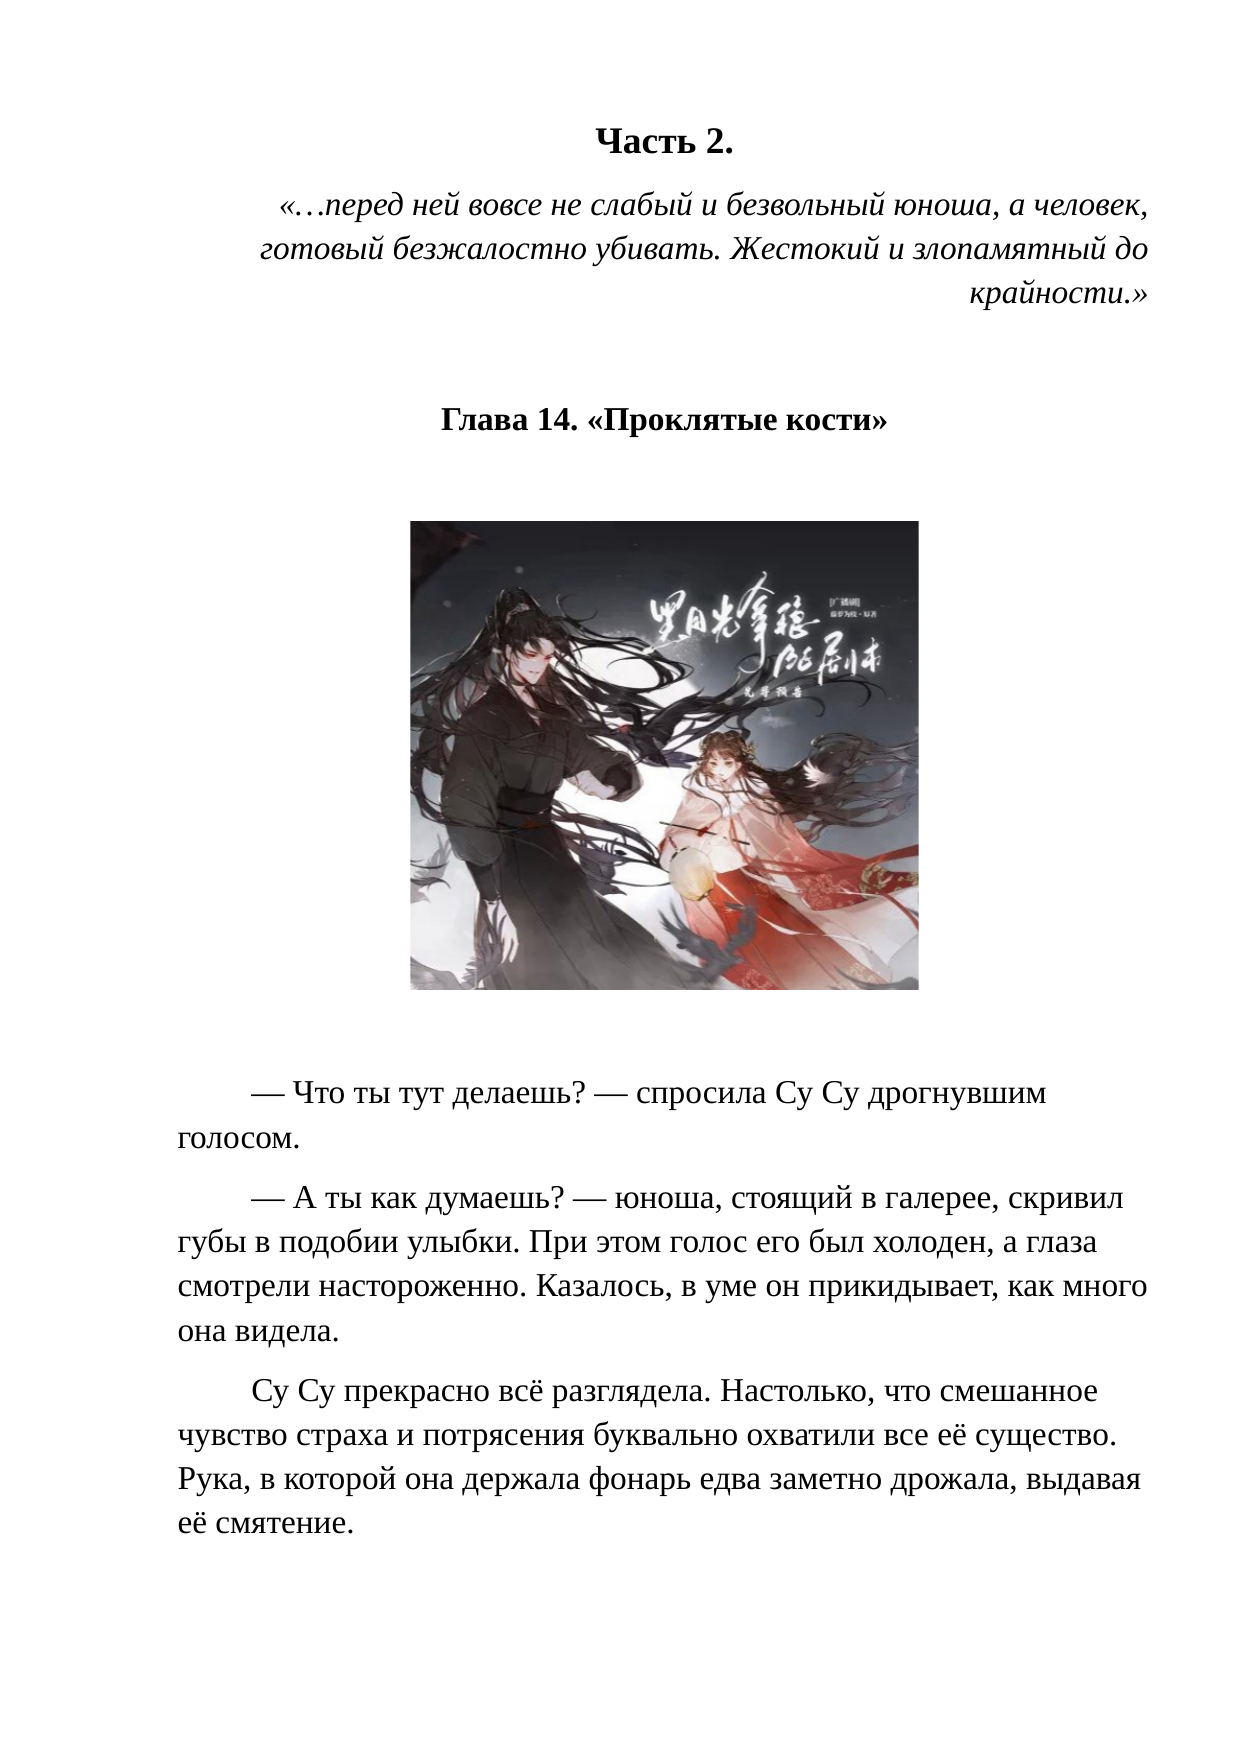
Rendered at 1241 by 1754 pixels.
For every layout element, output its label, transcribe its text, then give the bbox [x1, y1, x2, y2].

text «…перед ней вовсе не слабый и безвольный юноша, а человек, готовый безжалостно убивать. Жестокий и злопамятный до крайности.» [177, 184, 1152, 311]
subtitle Часть 2. [177, 118, 1152, 161]
text — А ты как думаешь? — юноша, стоящий в галерее, скривил губы в подобии улыбки. При этом голос его был холоден, а глаза смотрели настороженно. Казалось, в уме он прикидывает, как много она видела. [177, 1178, 1152, 1348]
text Су Су прекрасно всё разглядела. Настолько, что смешанное чувство страха и потрясения буквально охватили все её существо. Рука, в которой она держала фонарь едва заметно дрожала, выдавая её смятение. [177, 1371, 1152, 1541]
subtitle Глава 14. «Проклятые кости» [177, 399, 1152, 438]
text — Что ты тут делаешь? — спросила Су Су дрогнувшим голосом. [177, 1073, 1152, 1155]
picture [410, 521, 919, 990]
